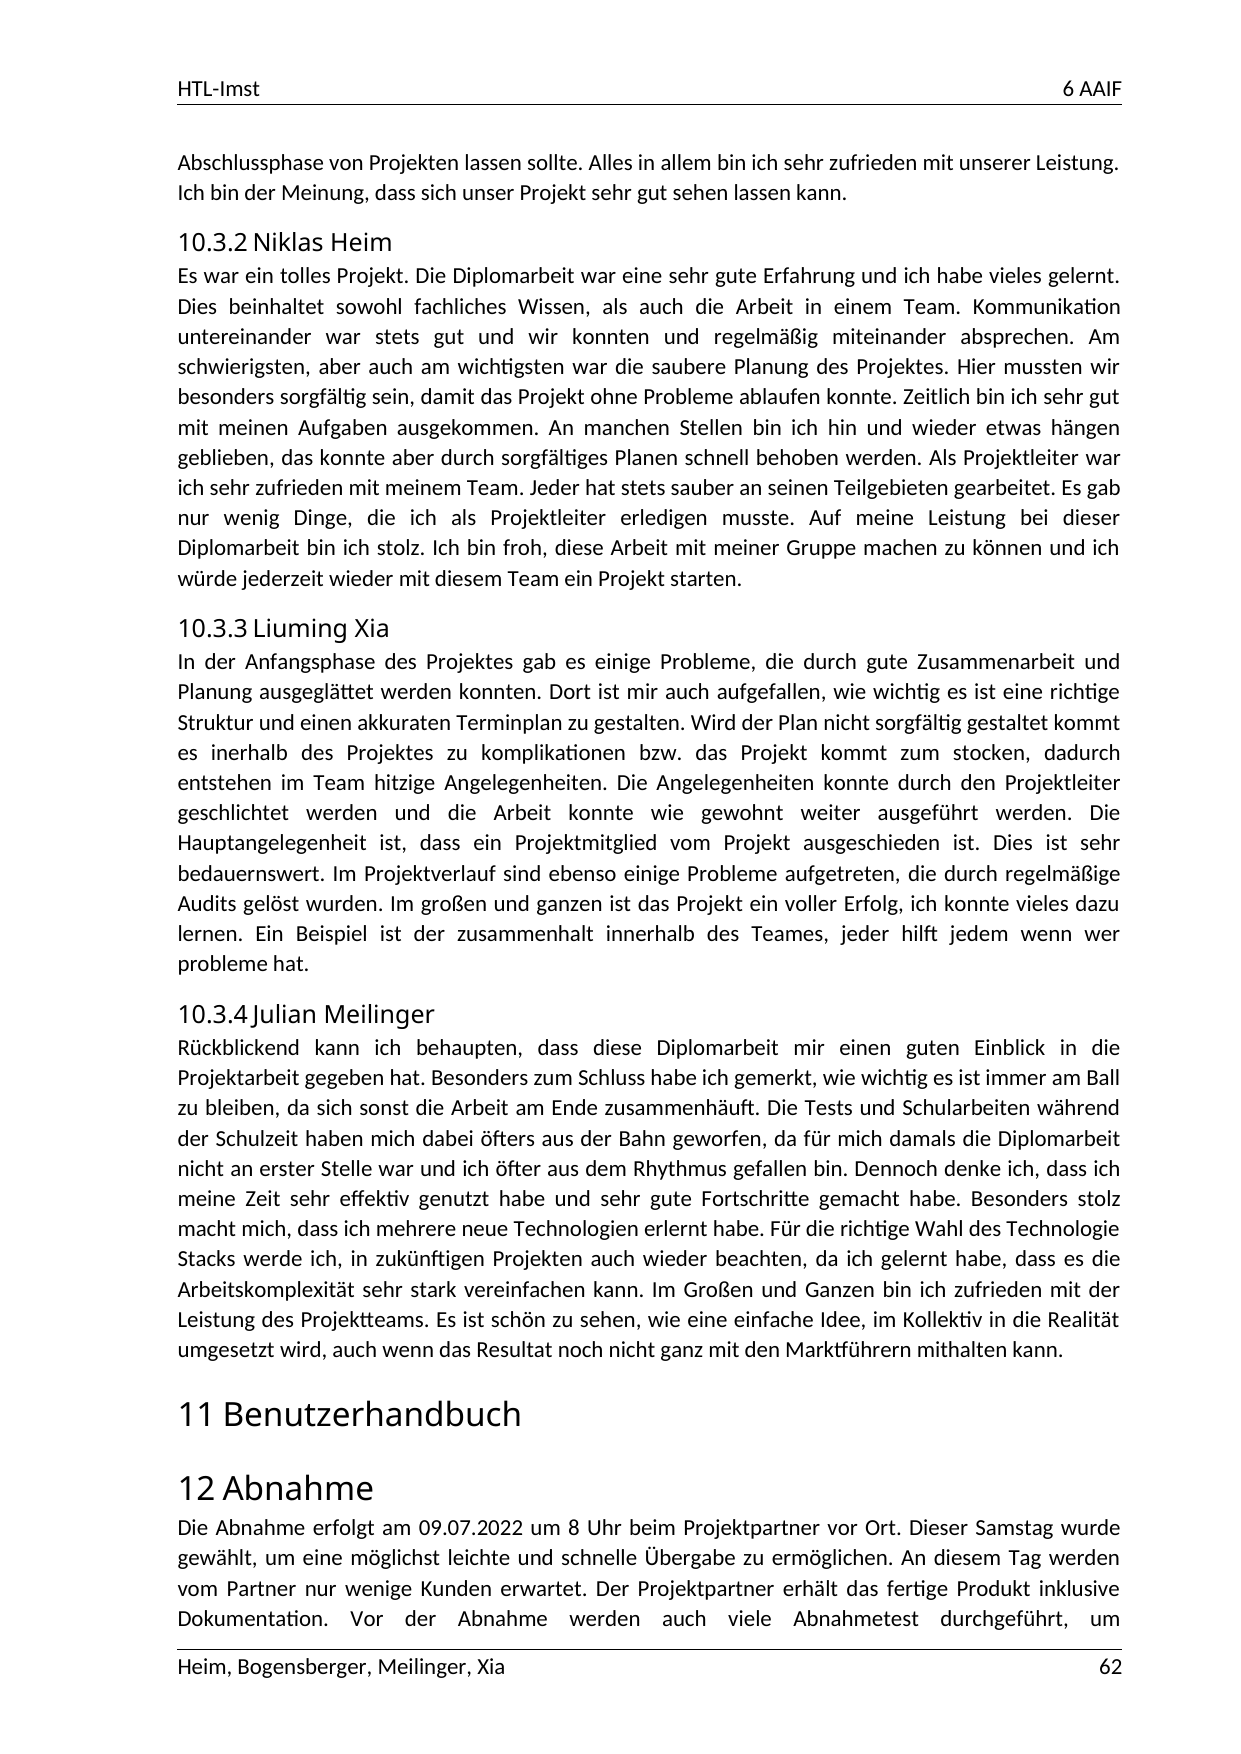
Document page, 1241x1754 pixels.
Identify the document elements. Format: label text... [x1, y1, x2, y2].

subtitle Benutzerhandbuch [177, 1390, 1122, 1436]
subtitle Niklas Heim [177, 225, 1122, 259]
subtitle Abnahme [177, 1464, 1122, 1510]
text In der Anfangsphase des Projektes gab es einige Probleme, die durch gute Zusammenarbeit und Planung ausgeglättet werden konnten. Dort ist mir auch aufgefallen, wie wichtig es ist eine richtige Struktur und einen akkuraten Terminplan zu gestalten. Wird der Plan nicht sorgfältig gestaltet kommt es inerhalb des Projektes zu komplikationen bzw. das Projekt kommt zum stocken, dadurch entstehen im Team hitzige Angelegenheiten. Die Angelegenheiten konnte durch den Projektleiter geschlichtet werden und die Arbeit konnte wie gewohnt weiter ausgeführt werden. Die Hauptangelegenheit ist, dass ein Projektmitglied vom Projekt ausgeschieden ist. Dies ist sehr bedauernswert. Im Projektverlauf sind ebenso einige Probleme aufgetreten, die durch regelmäßige Audits gelöst wurden. Im großen und ganzen ist das Projekt ein voller Erfolg, ich konnte vieles dazu lernen. Ein Beispiel ist der zusammenhalt innerhalb des Teames, jeder hilft jedem wenn wer probleme hat. [177, 647, 1122, 977]
subtitle Liuming Xia [177, 611, 1122, 644]
text Rückblickend kann ich behaupten, dass diese Diplomarbeit mir einen guten Einblick in die Projektarbeit gegeben hat. Besonders zum Schluss habe ich gemerkt, wie wichtig es ist immer am Ball zu bleiben, da sich sonst die Arbeit am Ende zusammenhäuft. Die Tests und Schularbeiten während der Schulzeit haben mich dabei öfters aus der Bahn geworfen, da für mich damals die Diplomarbeit nicht an erster Stelle war und ich öfter aus dem Rhythmus gefallen bin. Dennoch denke ich, dass ich meine Zeit sehr effektiv genutzt habe und sehr gute Fortschritte gemacht habe. Besonders stolz macht mich, dass ich mehrere neue Technologien erlernt habe. Für die richtige Wahl des Technologie Stacks werde ich, in zukünftigen Projekten auch wieder beachten, da ich gelernt habe, dass es die Arbeitskomplexität sehr stark vereinfachen kann. Im Großen und Ganzen bin ich zufrieden mit der Leistung des Projektteams. Es ist schön zu sehen, wie eine einfache Idee, im Kollektiv in die Realität umgesetzt wird, auch wenn das Resultat noch nicht ganz mit den Marktführern mithalten kann. [177, 1033, 1122, 1363]
text Es war ein tolles Projekt. Die Diplomarbeit war eine sehr gute Erfahrung und ich habe vieles gelernt. Dies beinhaltet sowohl fachliches Wissen, als auch die Arbeit in einem Team. Kommunikation untereinander war stets gut und wir konnten und regelmäßig miteinander absprechen. Am schwierigsten, aber auch am wichtigsten war die saubere Planung des Projektes. Hier mussten wir besonders sorgfältig sein, damit das Projekt ohne Probleme ablaufen konnte. Zeitlich bin ich sehr gut mit meinen Aufgaben ausgekommen. An manchen Stellen bin ich hin und wieder etwas hängen geblieben, das konnte aber durch sorgfältiges Planen schnell behoben werden. Als Projektleiter war ich sehr zufrieden mit meinem Team. Jeder hat stets sauber an seinen Teilgebieten gearbeitet. Es gab nur wenig Dinge, die ich als Projektleiter erledigen musste. Auf meine Leistung bei dieser Diplomarbeit bin ich stolz. Ich bin froh, diese Arbeit mit meiner Gruppe machen zu können und ich würde jederzeit wieder mit diesem Team ein Projekt starten. [177, 262, 1122, 592]
subtitle Julian Meilinger [177, 996, 1122, 1030]
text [177, 1513, 1122, 1632]
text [177, 148, 1122, 206]
